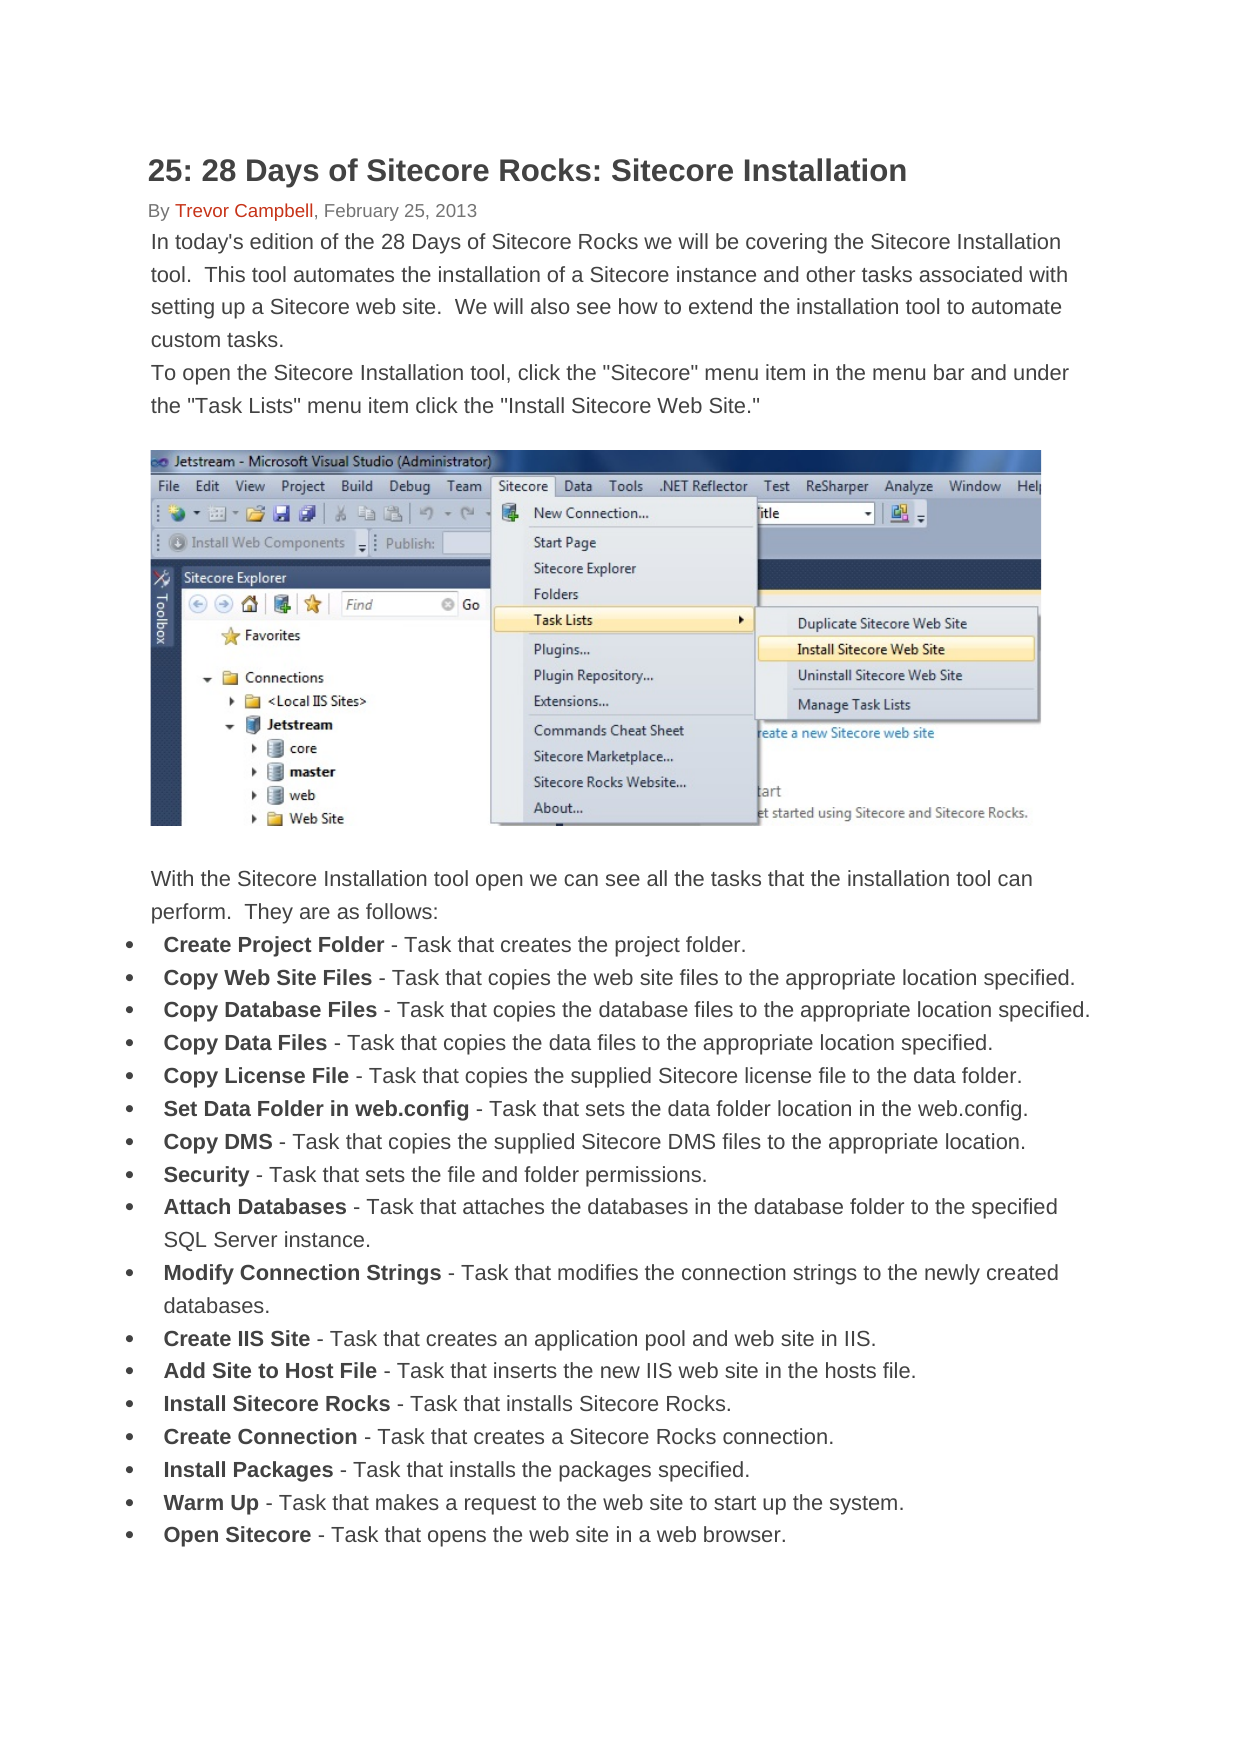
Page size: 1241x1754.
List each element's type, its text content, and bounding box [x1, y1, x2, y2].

subtitle By Trevor Campbell, February 25, 2013 [148, 188, 1093, 221]
subtitle 25: 28 Days of Sitecore Rocks: Sitecore Installation [148, 148, 1093, 188]
list Copy Data Files - Task that copies the data files to the appropriate location specified. [126, 1023, 1093, 1055]
text To open the Sitecore Installation tool, click the "Sitecore" menu item in the menu bar and under the "Task Lists" menu item click the "Install Sitecore Web Site." [151, 352, 1093, 418]
list Modify Connection Strings - Task that modifies the connection strings to the newly created databases. [126, 1252, 1093, 1318]
list Install Packages - Task that installs the packages specified. [126, 1449, 1093, 1482]
list Create IIS Site - Task that creates an application pool and web site in IIS. [126, 1318, 1093, 1351]
list Create Connection - Task that creates a Sitecore Rocks connection. [126, 1416, 1093, 1449]
text In today's edition of the 28 Days of Sitecore Rocks we will be covering the Sitecore Installation tool. This tool automates the installation of a Sitecore instance and other tasks associated with setting up a Sitecore web site. We will also see how to extend the installation tool to automate custom tasks. [151, 221, 1093, 352]
list Open Sitecore - Task that opens the web site in a web browser. [126, 1515, 1093, 1548]
list Install Sitecore Rocks - Task that installs Sitecore Rocks. [126, 1383, 1093, 1416]
list Security - Task that sets the file and folder permissions. [126, 1154, 1093, 1187]
list Warm Up - Task that makes a request to the web site to start up the system. [126, 1482, 1093, 1515]
list Create Project Folder - Task that creates the project folder. [126, 924, 1093, 957]
list Copy Web Site Files - Task that copies the web site files to the appropriate location specified. [126, 957, 1093, 990]
list Copy License File - Task that copies the supplied Sitecore license file to the data folder. [126, 1055, 1093, 1088]
list Copy Database Files - Task that copies the database files to the appropriate location specified. [126, 990, 1093, 1023]
list Add Site to Host File - Task that inserts the new IIS web site in the hosts file. [126, 1351, 1093, 1383]
list Copy DMS - Task that copies the supplied Sitecore DMS files to the appropriate location. [126, 1121, 1093, 1154]
list Attach Databases - Task that attaches the databases in the database folder to the specified SQL Server instance. [126, 1187, 1093, 1252]
picture [150, 450, 1042, 826]
list Set Data Folder in web.config - Task that sets the data folder location in the web.config. [126, 1088, 1093, 1121]
text With the Sitecore Installation tool open we can see all the tasks that the installation tool can perform. They are as follows: [151, 858, 1093, 924]
